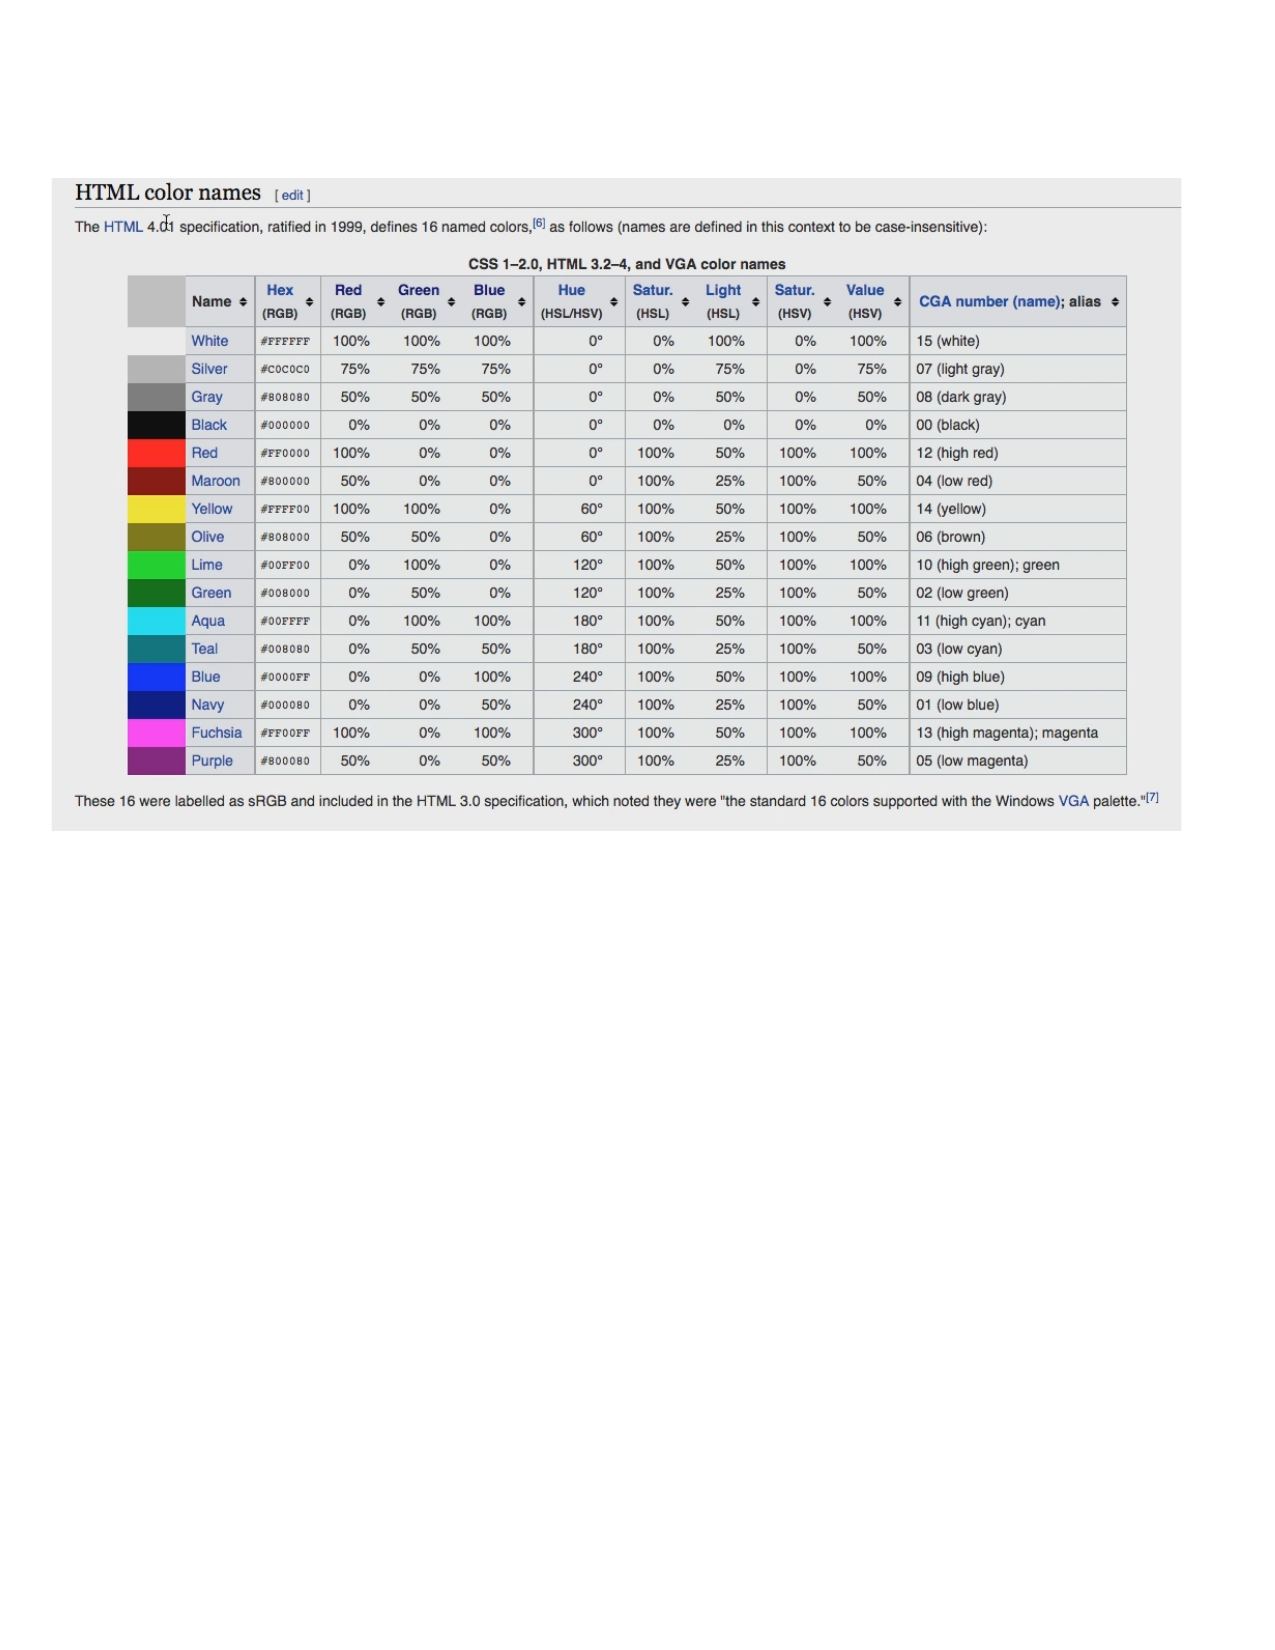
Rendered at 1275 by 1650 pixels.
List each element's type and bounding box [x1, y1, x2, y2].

picture [51, 178, 1182, 831]
